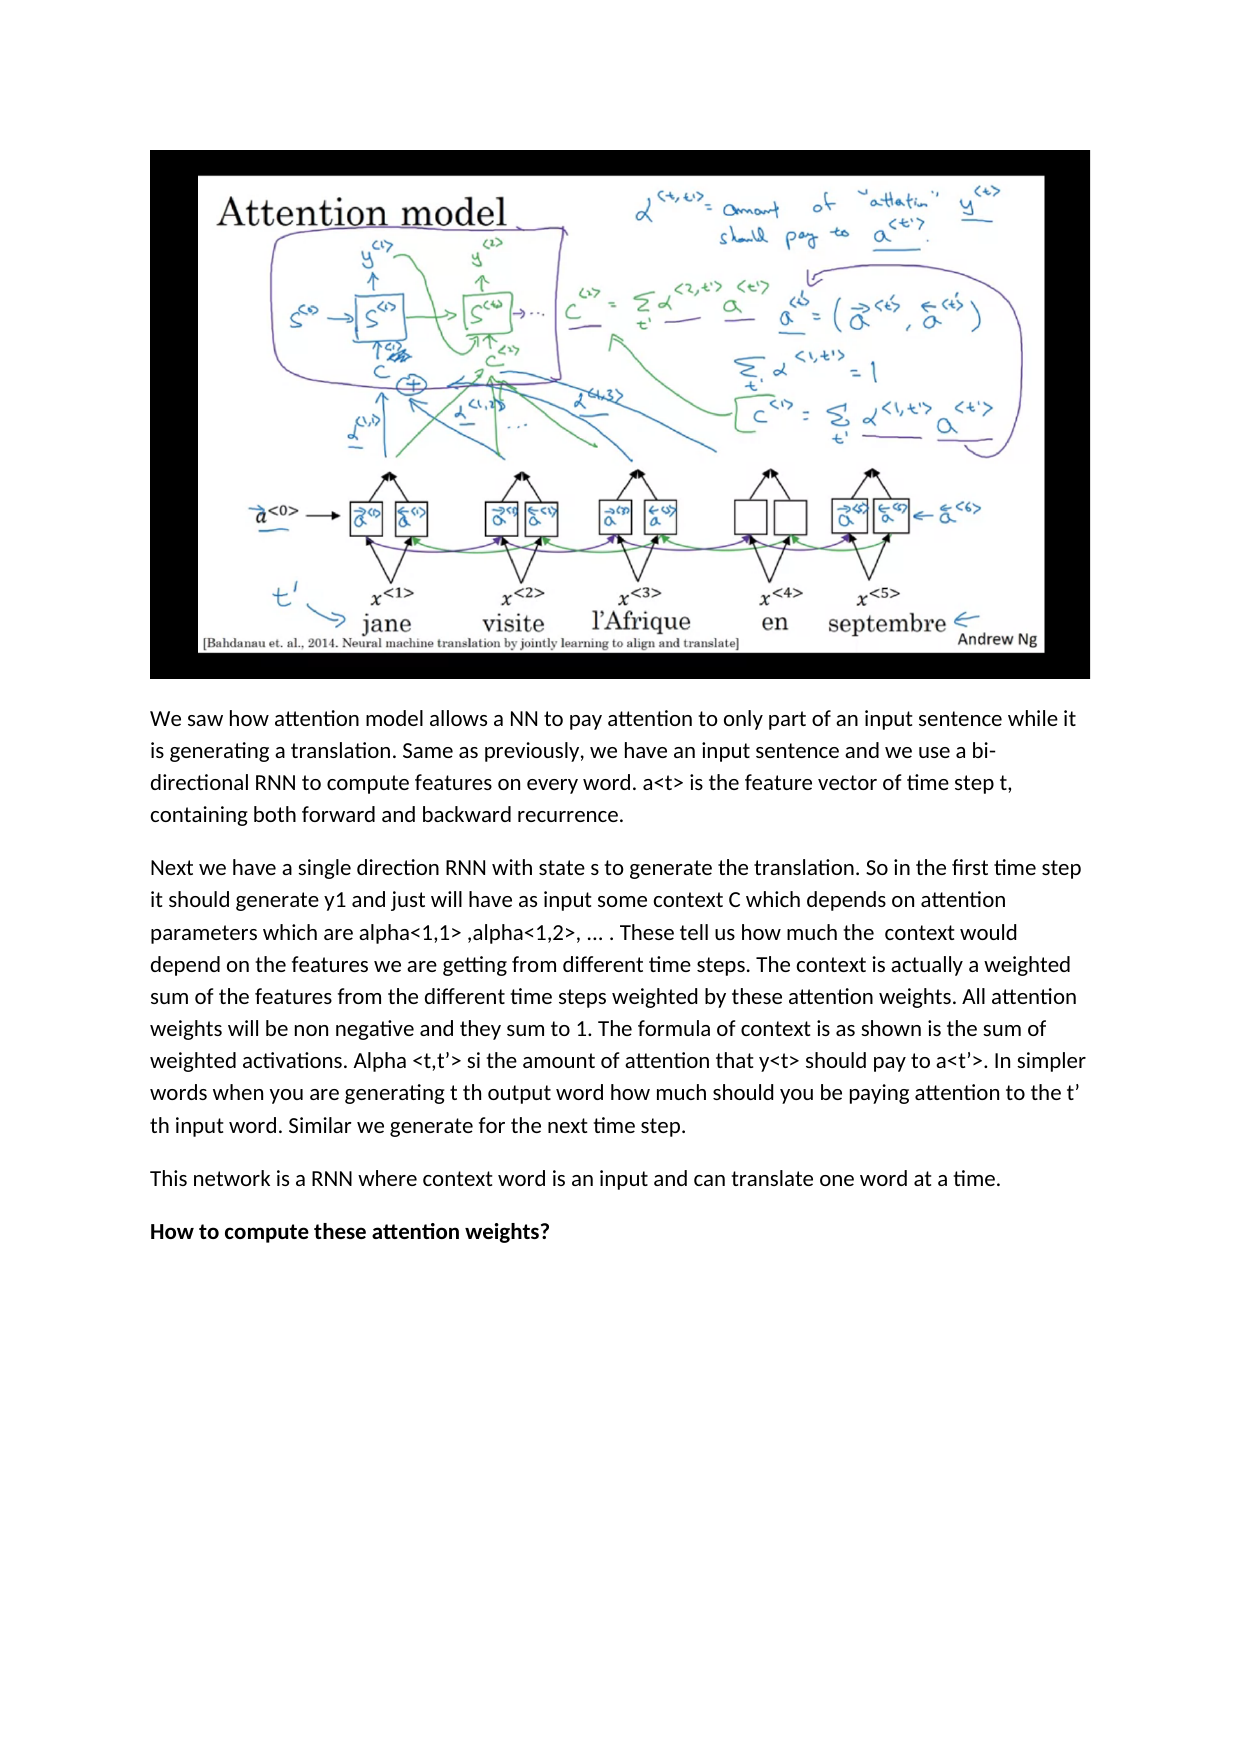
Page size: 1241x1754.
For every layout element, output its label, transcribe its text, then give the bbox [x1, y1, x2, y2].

text This network is a RNN where context word is an input and can translate one word at a time. [150, 1164, 1090, 1192]
picture [150, 150, 1091, 679]
text We saw how attention model allows a NN to pay attention to only part of an input sentence while it is generating a translation. Same as previously, we have an input sentence and we use a bi-directional RNN to compute features on every word. a<t> is the feature vector of time step t, containing both forward and backward recurrence. [150, 704, 1090, 828]
text Next we have a single direction RNN with state s to generate the translation. So in the first time step it should generate y1 and just will have as input some context C which depends on attention parameters which are alpha<1,1> ,alpha<1,2>, ... . These tell us how much the context would depend on the features we are getting from different time steps. The context is actually a weighted sum of the features from the different time steps weighted by these attention weights. All attention weights will be non negative and they sum to 1. The formula of context is as shown is the sum of weighted activations. Alpha <t,t’> si the amount of attention that y<t> should pay to a<t’>. In simpler words when you are generating t th output word how much should you be paying attention to the t’ th input word. Similar we generate for the next time step. [150, 853, 1090, 1139]
text How to compute these attention weights? [150, 1217, 1090, 1245]
